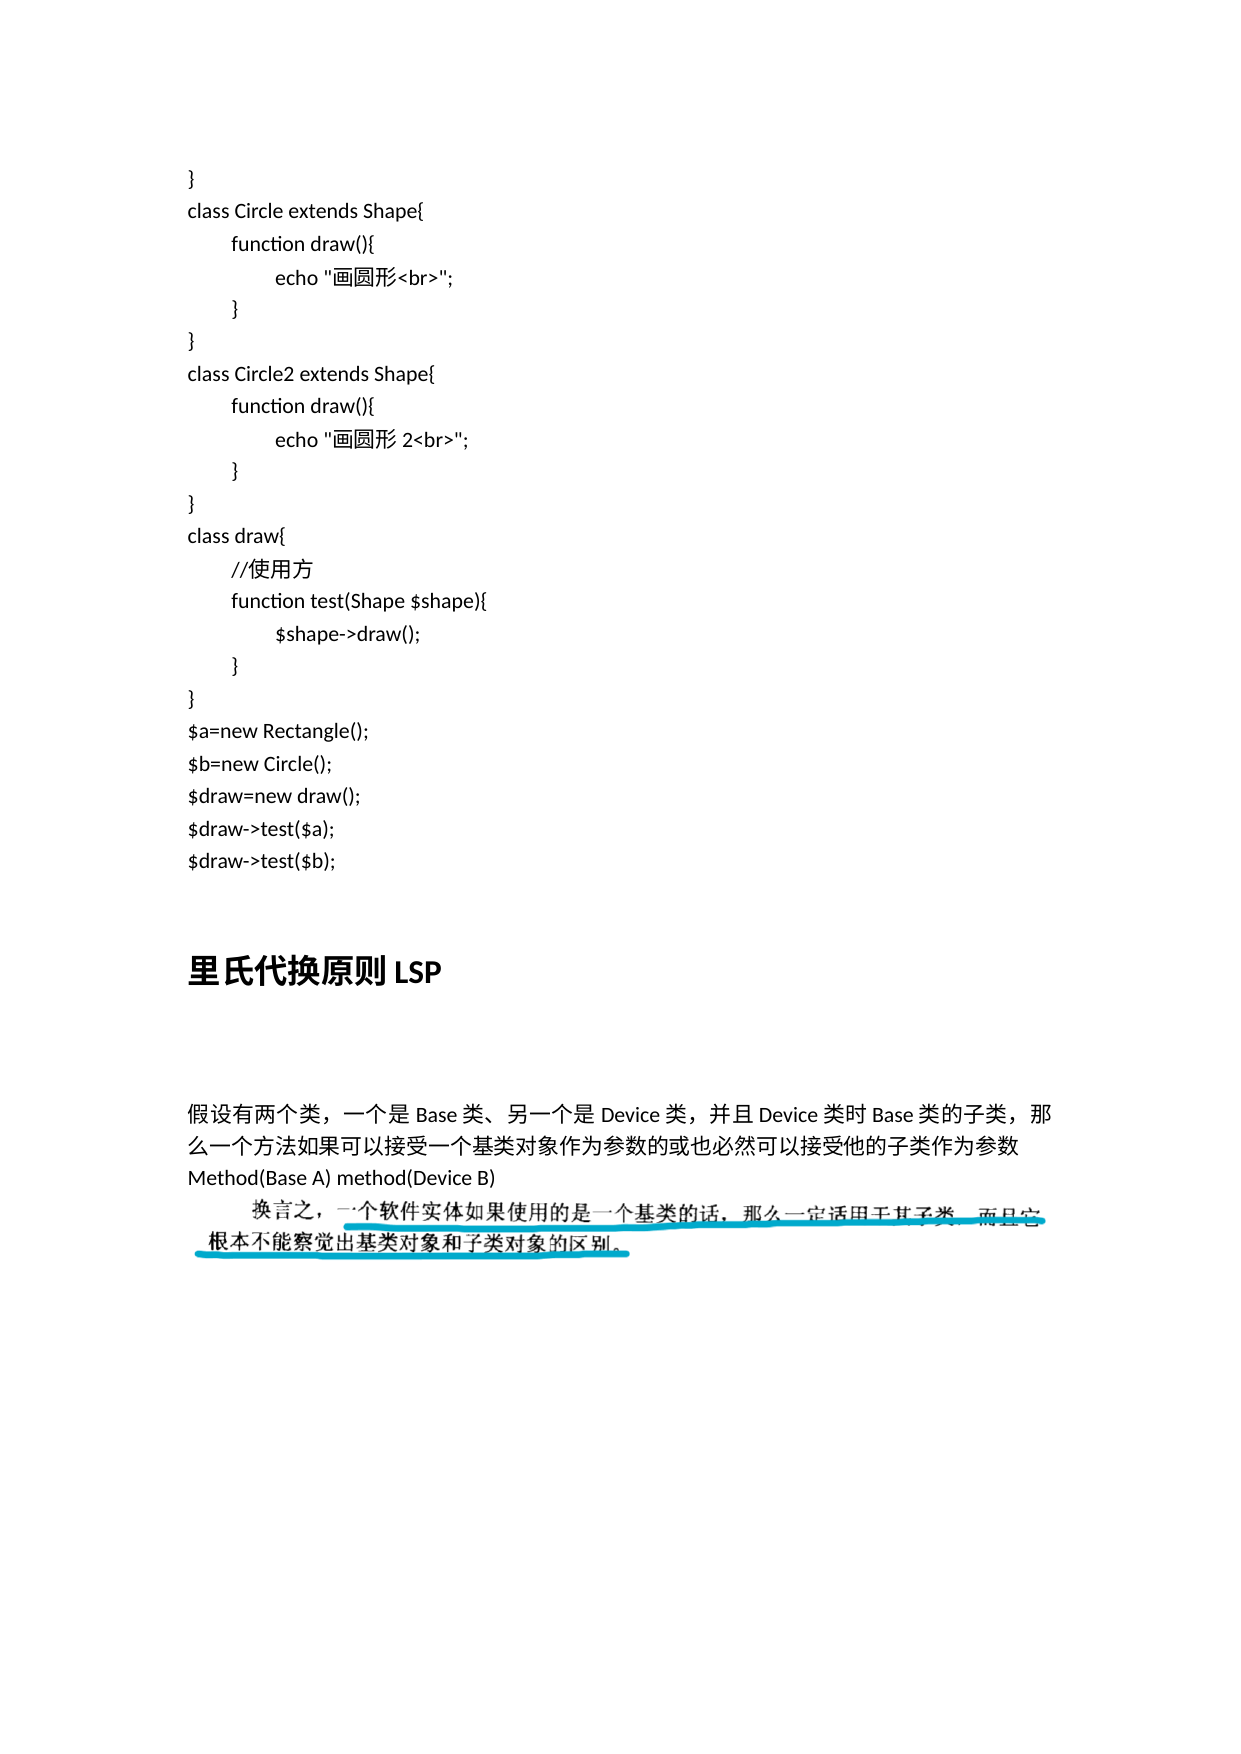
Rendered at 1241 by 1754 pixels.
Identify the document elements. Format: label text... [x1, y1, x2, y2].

text $draw->test($b); [187, 844, 1053, 877]
text } [187, 454, 1053, 487]
text echo "画圆形<br>"; [187, 259, 1053, 292]
text function draw(){ [187, 227, 1053, 259]
text class Circle2 extends Shape{ [187, 357, 1053, 389]
text $b=new Circle(); [187, 747, 1053, 779]
text function draw(){ [187, 389, 1053, 422]
text } [187, 487, 1053, 519]
text function test(Shape $shape){ [187, 584, 1053, 617]
subtitle 里氏代换原则LSP [187, 937, 1053, 1002]
text class draw{ [187, 519, 1053, 552]
text 假设有两个类，一个是Base类、另一个是Device类，并且Device类时Base类的子类，那么一个方法如果可以接受一个基类对象作为参数的或也必然可以接受他的子类作为参数 [187, 1096, 1053, 1161]
text } [187, 649, 1053, 682]
text } [187, 324, 1053, 357]
text $draw=new draw(); [187, 779, 1053, 812]
text $draw->test($a); [187, 812, 1053, 844]
text $shape->draw(); [187, 617, 1053, 649]
text } [187, 162, 1053, 194]
text } [187, 292, 1053, 324]
picture [187, 1193, 1053, 1261]
text } [187, 682, 1053, 714]
text $a=new Rectangle(); [187, 714, 1053, 747]
text //使用方 [187, 552, 1053, 584]
text Method(Base A) method(Device B) [187, 1161, 1053, 1193]
text class Circle extends Shape{ [187, 194, 1053, 227]
text echo "画圆形2<br>"; [187, 422, 1053, 454]
